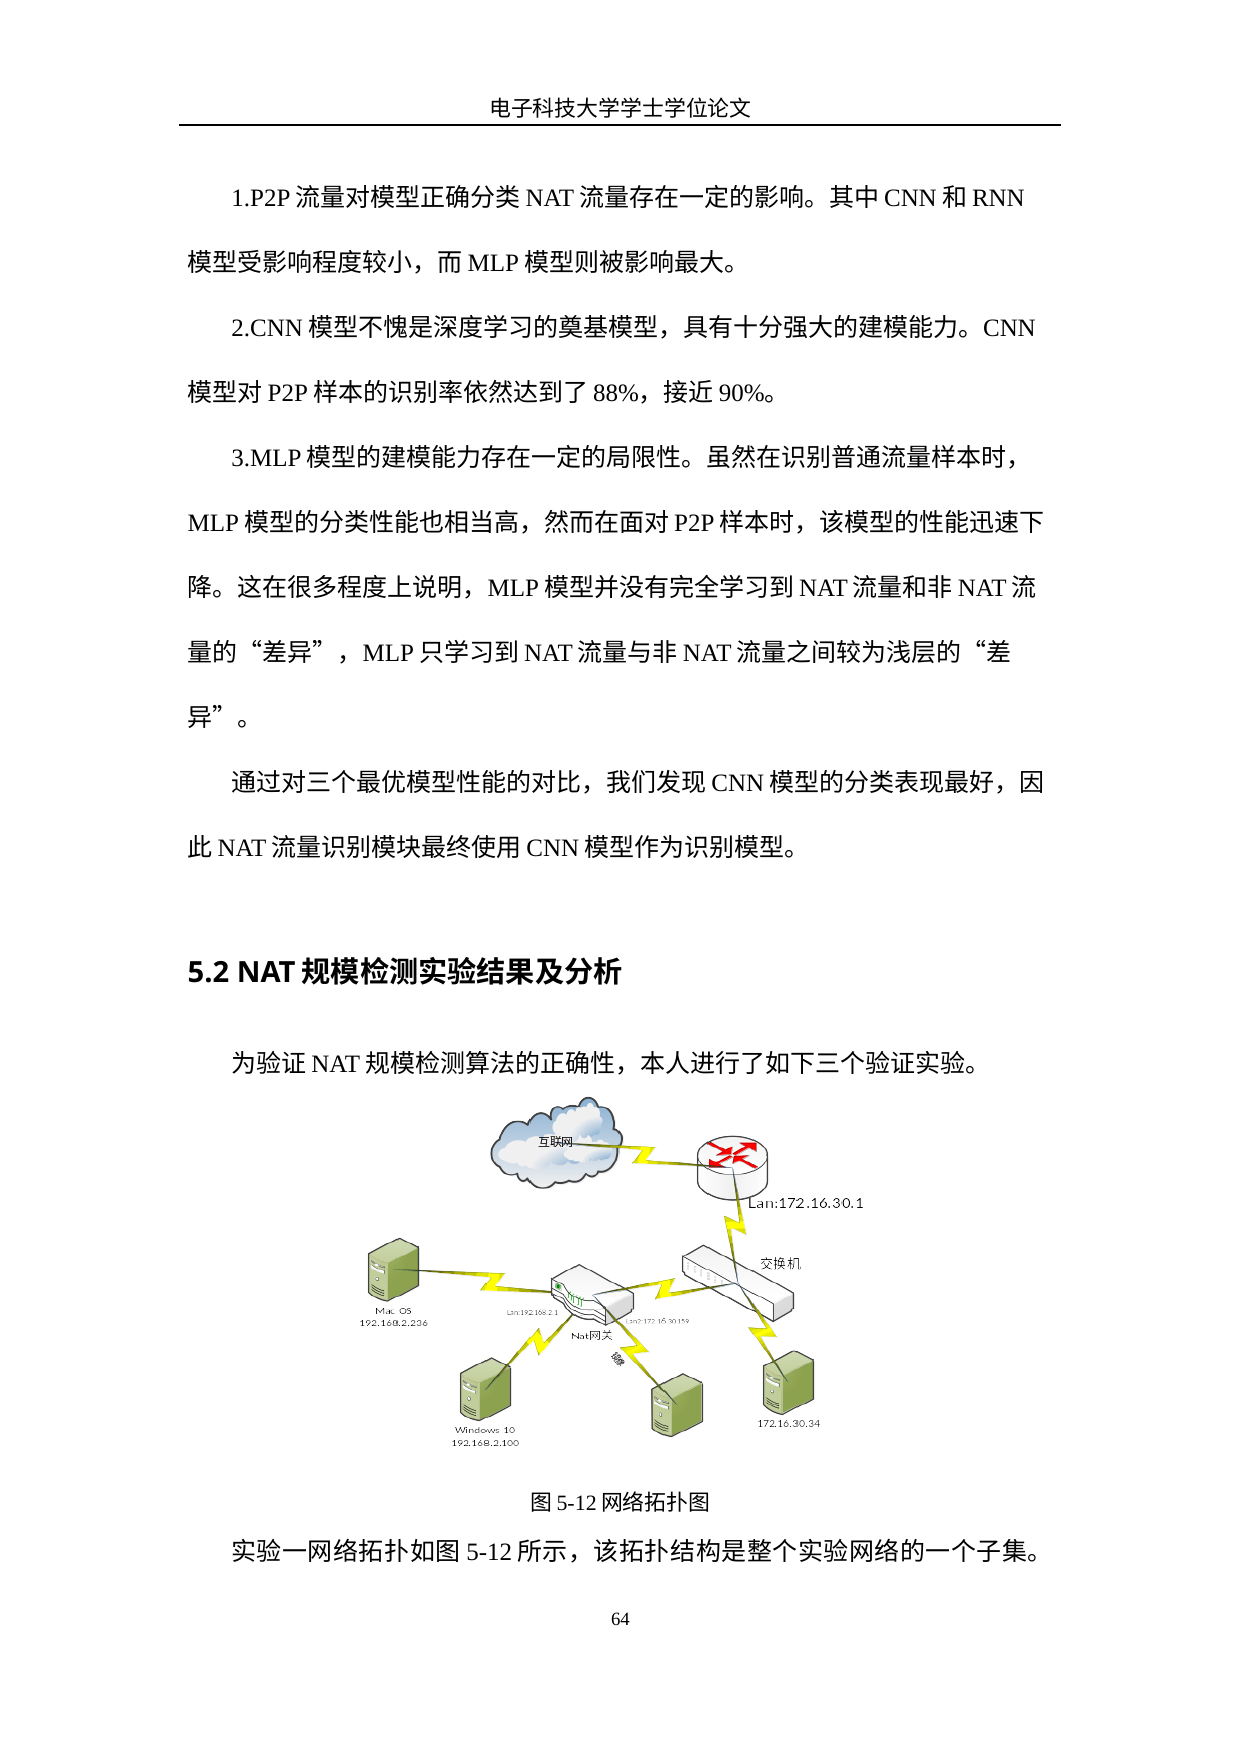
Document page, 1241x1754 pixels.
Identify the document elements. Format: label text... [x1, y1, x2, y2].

list 通过对三个最优模型性能的对比，我们发现CNN模型的分类表现最好，因此NAT流量识别模块最终使用CNN模型作为识别模型。 [187, 748, 1053, 878]
text 为验证NAT规模检测算法的正确性，本人进行了如下三个验证实验。 [187, 1029, 1053, 1094]
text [187, 1517, 1053, 1582]
subtitle 5.2 NAT规模检测实验结果及分析 [187, 937, 1053, 1002]
list 1.P2P流量对模型正确分类NAT流量存在一定的影响。其中CNN和RNN模型受影响程度较小，而MLP模型则被影响最大。 [187, 163, 1053, 293]
list 3.MLP模型的建模能力存在一定的局限性。虽然在识别普通流量样本时，MLP模型的分类性能也相当高，然而在面对P2P样本时，该模型的性能迅速下降。这在很多程度上说明，MLP模型并没有完全学习到NAT流量和非NAT流量的“差异”，MLP只学习到NAT流量与非NAT流量之间较为浅层的“差异”。 [187, 423, 1053, 748]
list 2.CNN模型不愧是深度学习的奠基模型，具有十分强大的建模能力。CNN模型对P2P样本的识别率依然达到了88%，接近90%。 [187, 293, 1053, 423]
text 图5-12网络拓扑图 [187, 1484, 1053, 1517]
